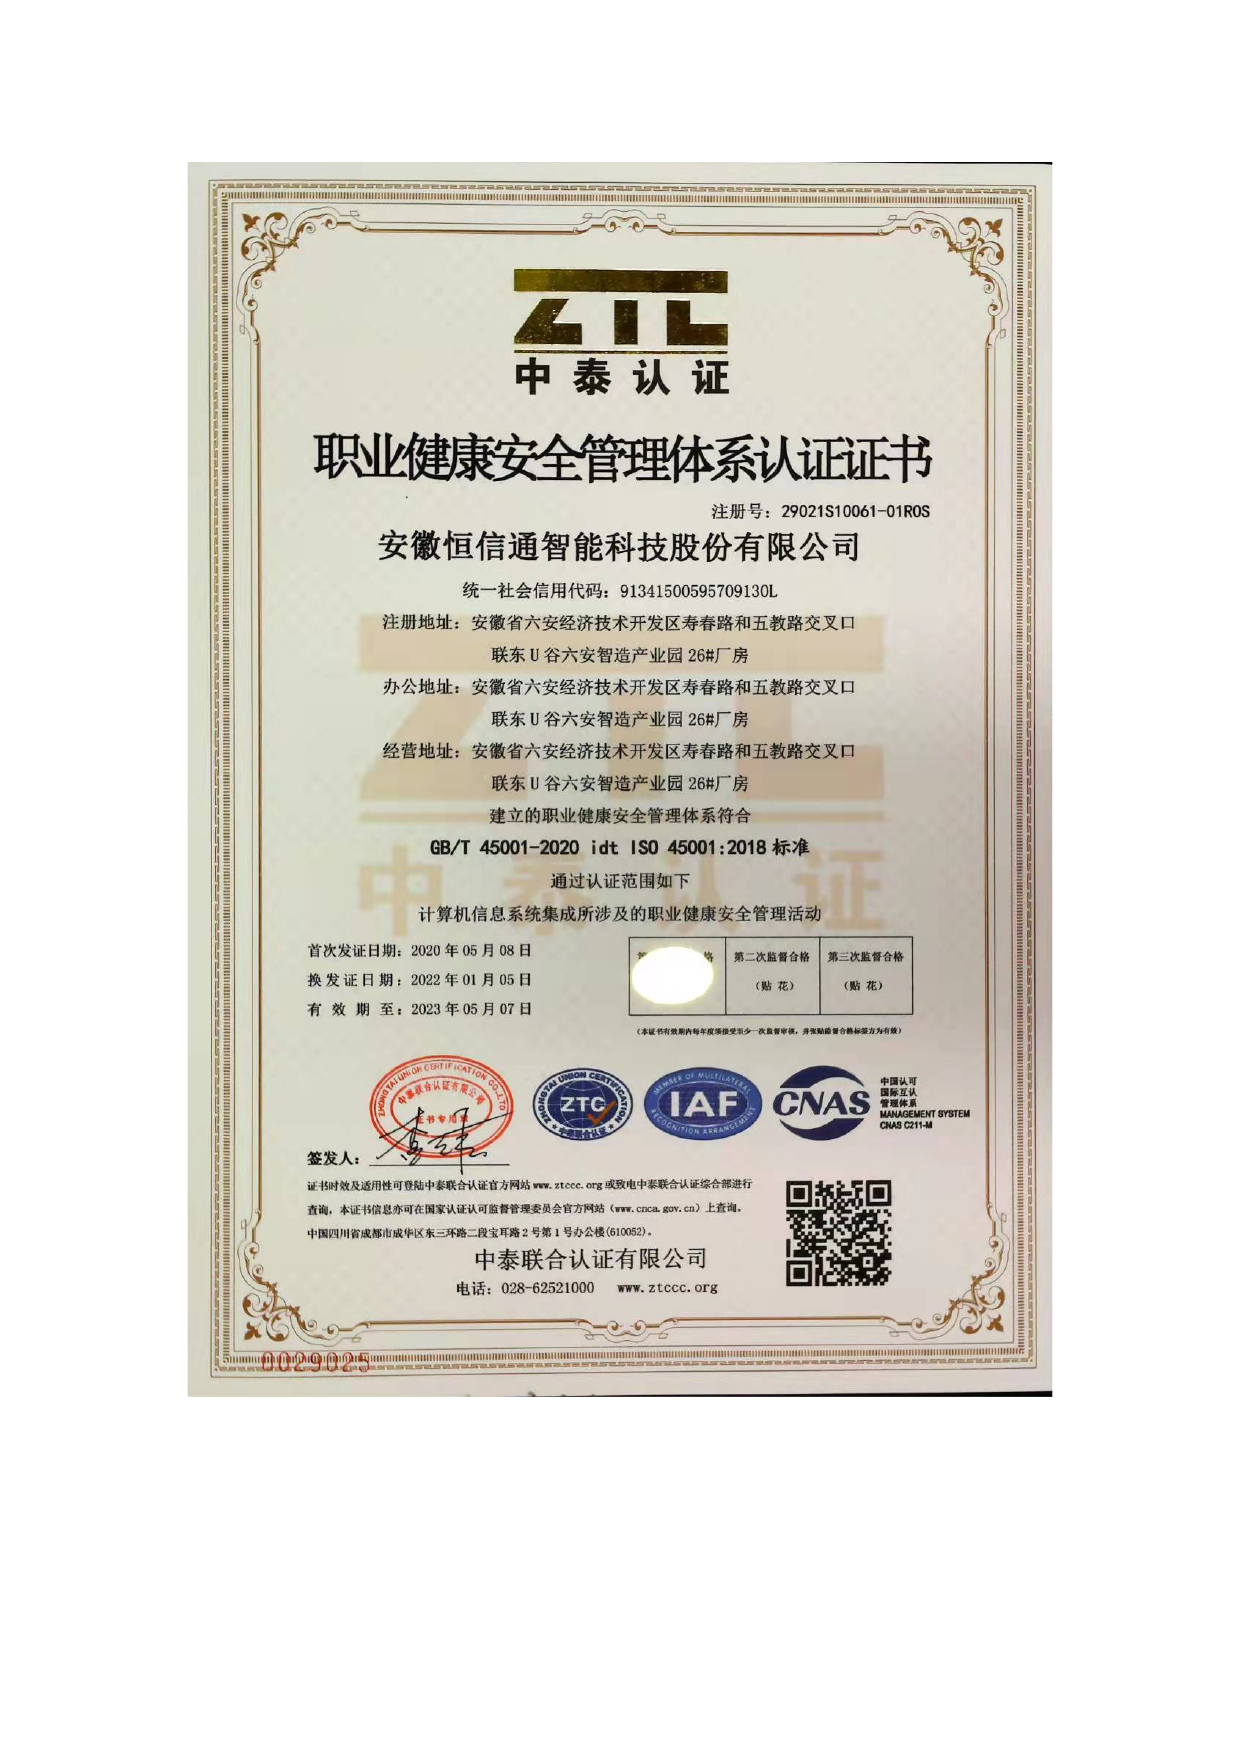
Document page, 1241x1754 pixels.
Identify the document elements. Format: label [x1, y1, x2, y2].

picture [187, 162, 1053, 1397]
